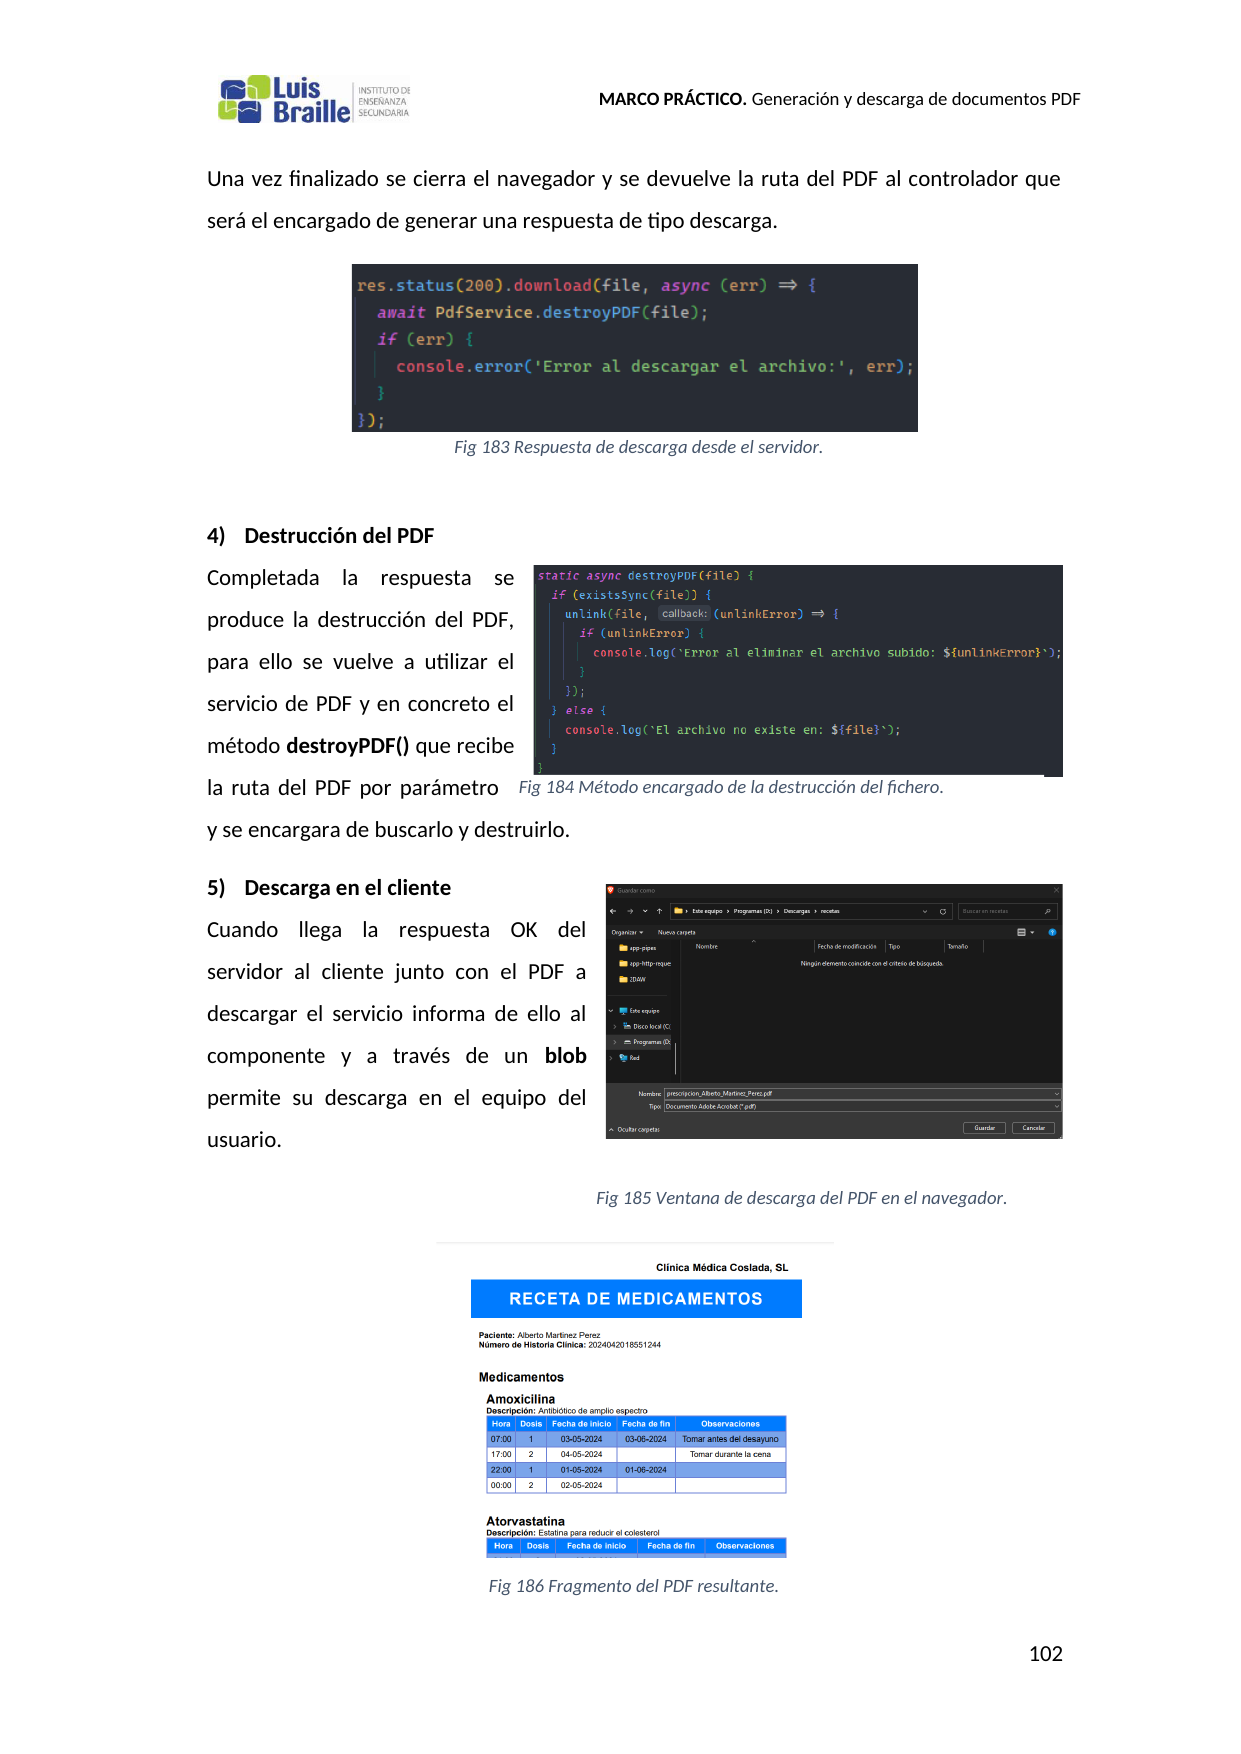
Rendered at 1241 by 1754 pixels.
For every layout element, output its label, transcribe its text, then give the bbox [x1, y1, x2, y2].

text Una vez finalizado se cierra el navegador y se devuelve la ruta del PDF al controlador que será el encargado de generar una respuesta de tipo descarga. [207, 164, 1063, 234]
picture [533, 565, 1063, 777]
picture [436, 1242, 834, 1558]
list Destrucción del PDF [207, 521, 1063, 549]
picture [605, 884, 1063, 1139]
text Fig 186 Fragmento del PDF resultante. [207, 1574, 1063, 1597]
list Descarga en el cliente [207, 873, 1063, 901]
picture [351, 264, 918, 432]
